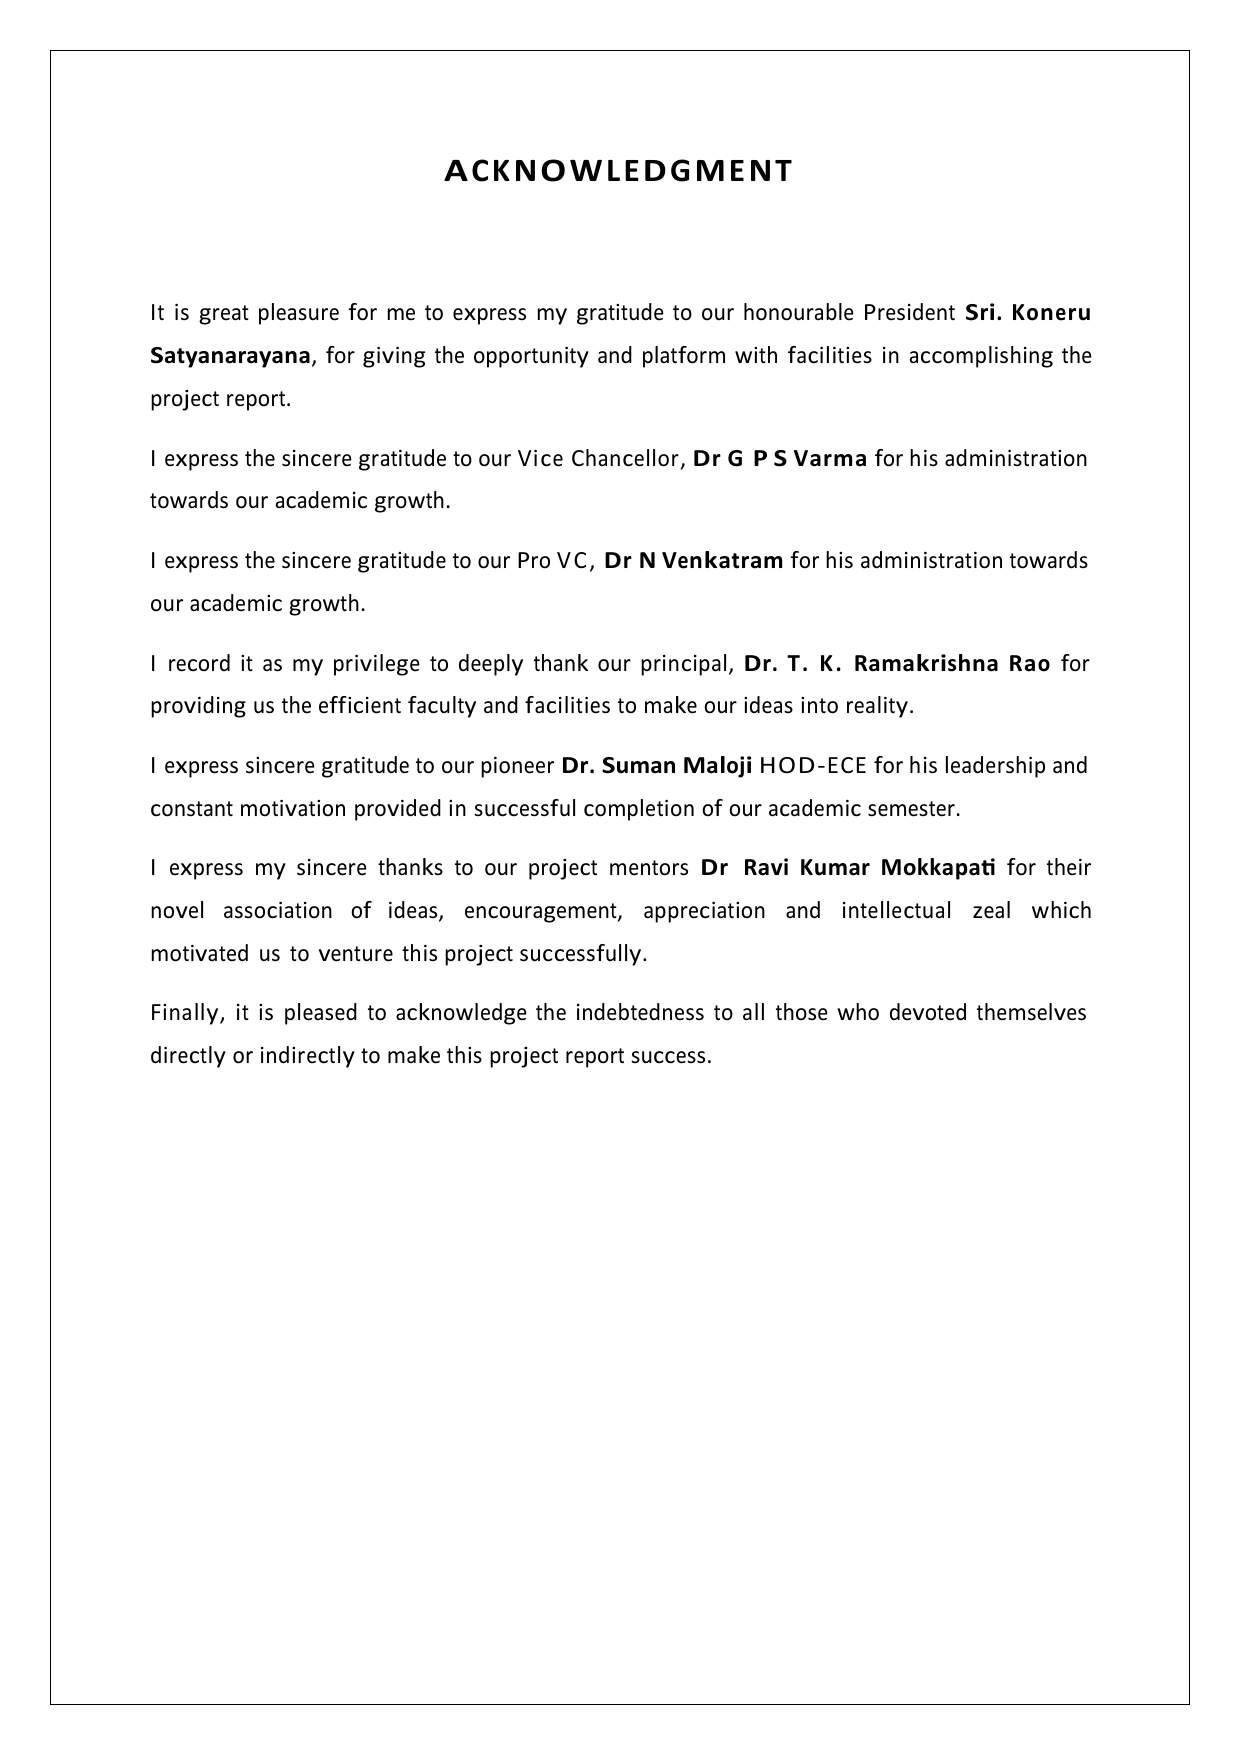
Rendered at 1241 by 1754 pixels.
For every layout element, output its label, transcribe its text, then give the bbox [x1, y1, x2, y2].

text I record it as my privilege to deeply thank our principal, Dr. T. K. Ramakrishna Rao for providing us the efficient faculty and facilities to make our ideas into reality. [150, 647, 1097, 720]
text I express sincere gratitude to our pioneer Dr. Suman Maloji HOD-ECE for his leadership and constant motivation provided in successful completion of our academic semester. [150, 749, 1096, 822]
text It is great pleasure for me to express my gratitude to our honourable President Sri. Koneru Satyanarayana, for giving the opportunity and platform with facilities in accomplishing the project report. [150, 296, 1093, 413]
text I express my sincere thanks to our project mentors Dr Ravi Kumar Mokkapati for their novel association of ideas, encouragement, appreciation and intellectual zeal which motivated us to venture this project successfully. [150, 851, 1092, 967]
text Finally, it is pleased to acknowledge the indebtedness to all those who devoted themselves directly or indirectly to make this project report success. [150, 997, 1094, 1070]
text I express the sincere gratitude to our Pro VC, Dr N Venkatram for his administration towards our academic growth. [150, 544, 1096, 617]
text I express the sincere gratitude to our Vice Chancellor, Dr G P S Varma for his administration towards our academic growth. [150, 442, 1096, 515]
text ACKNOWLEDGMENT [444, 149, 1154, 190]
